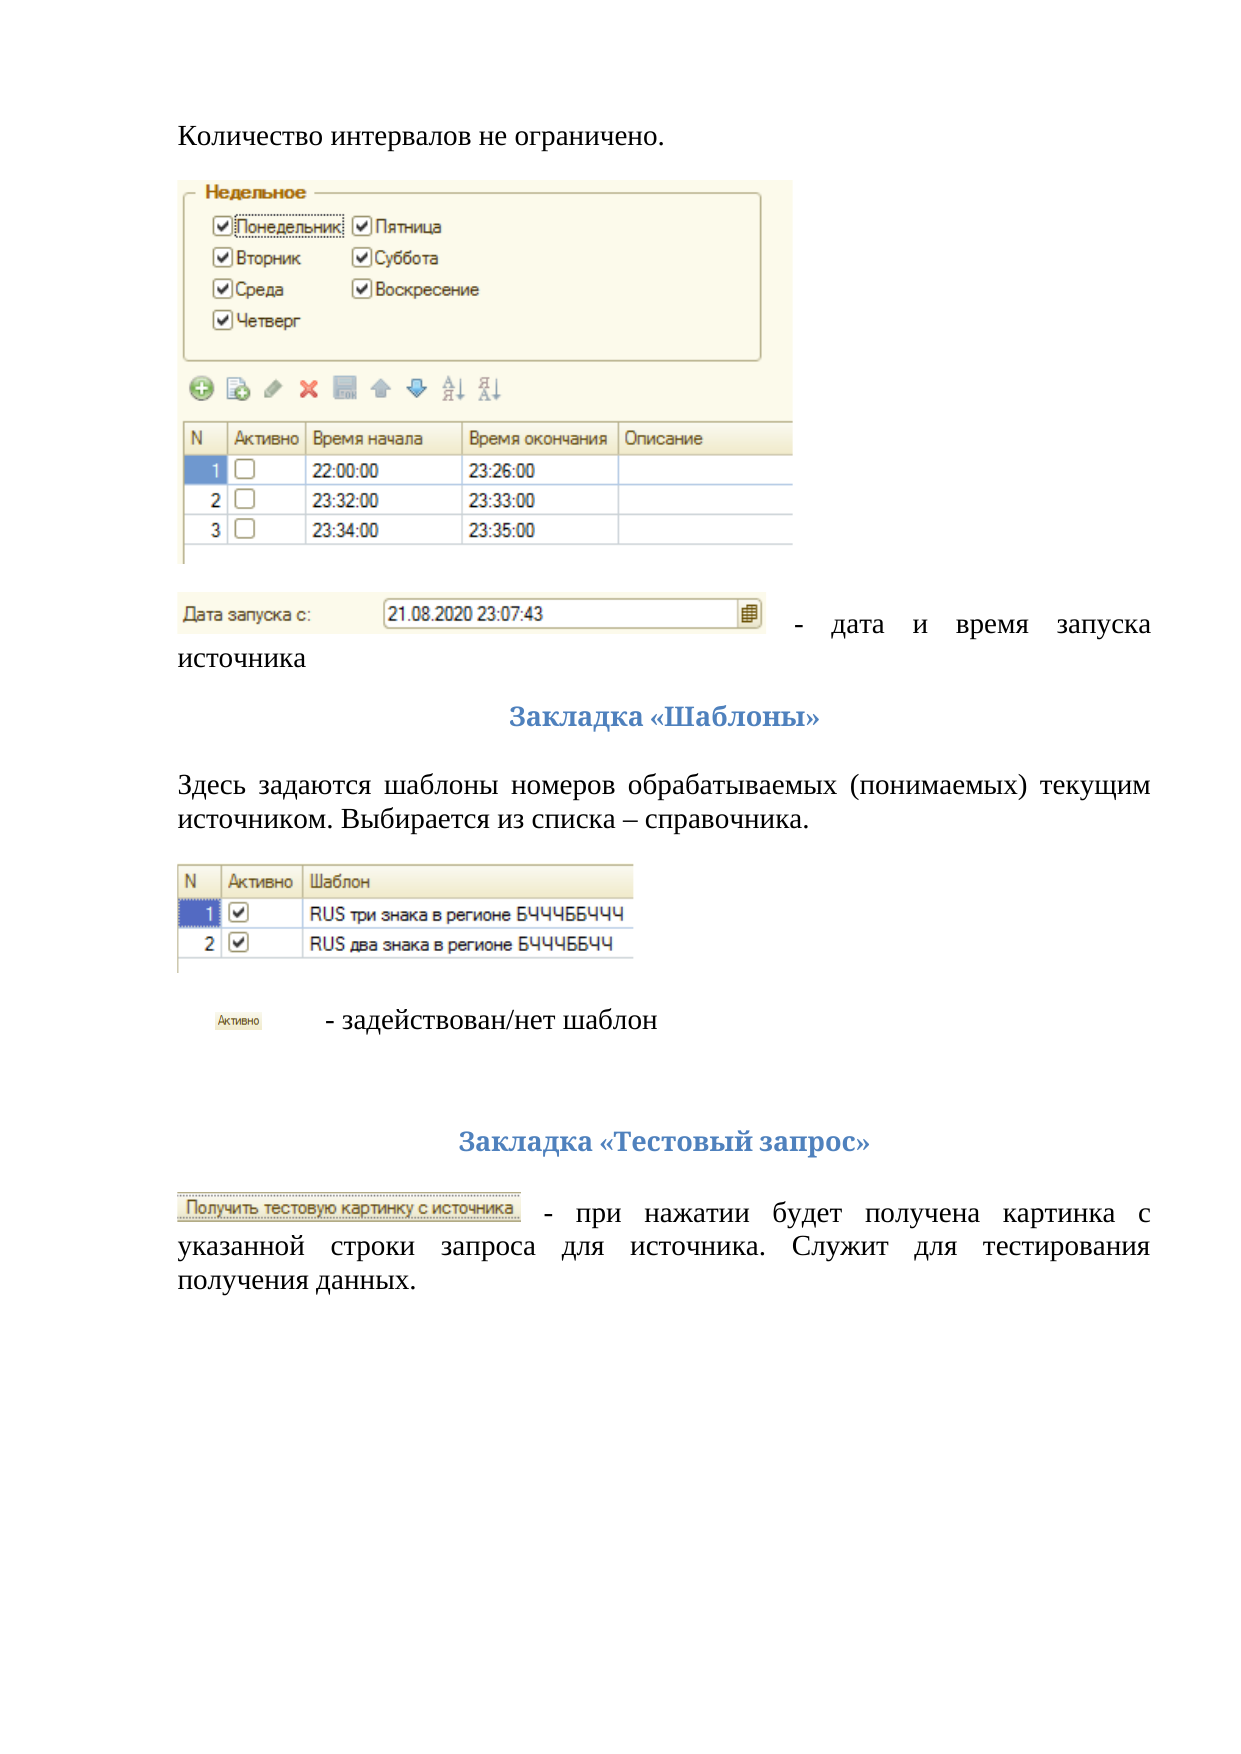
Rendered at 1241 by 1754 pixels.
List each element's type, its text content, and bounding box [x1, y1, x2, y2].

text - при нажатии будет получена картинка с указанной строки запроса для источника. Служит для тестирования получения данных. [177, 1192, 1152, 1295]
list - задействован/нет шаблон [215, 1002, 1152, 1036]
picture [177, 592, 767, 634]
text Количество интервалов не ограничено. [177, 118, 1152, 152]
subtitle Закладка «Тестовый запрос» [177, 1127, 1152, 1159]
picture [177, 1192, 521, 1222]
picture [177, 180, 793, 564]
picture [177, 863, 634, 973]
picture [215, 1012, 262, 1030]
text Здесь задаются шаблоны номеров обрабатываемых (понимаемых) текущим источником. Выбирается из списка – справочника. [177, 767, 1152, 834]
subtitle Закладка «Шаблоны» [177, 702, 1152, 733]
